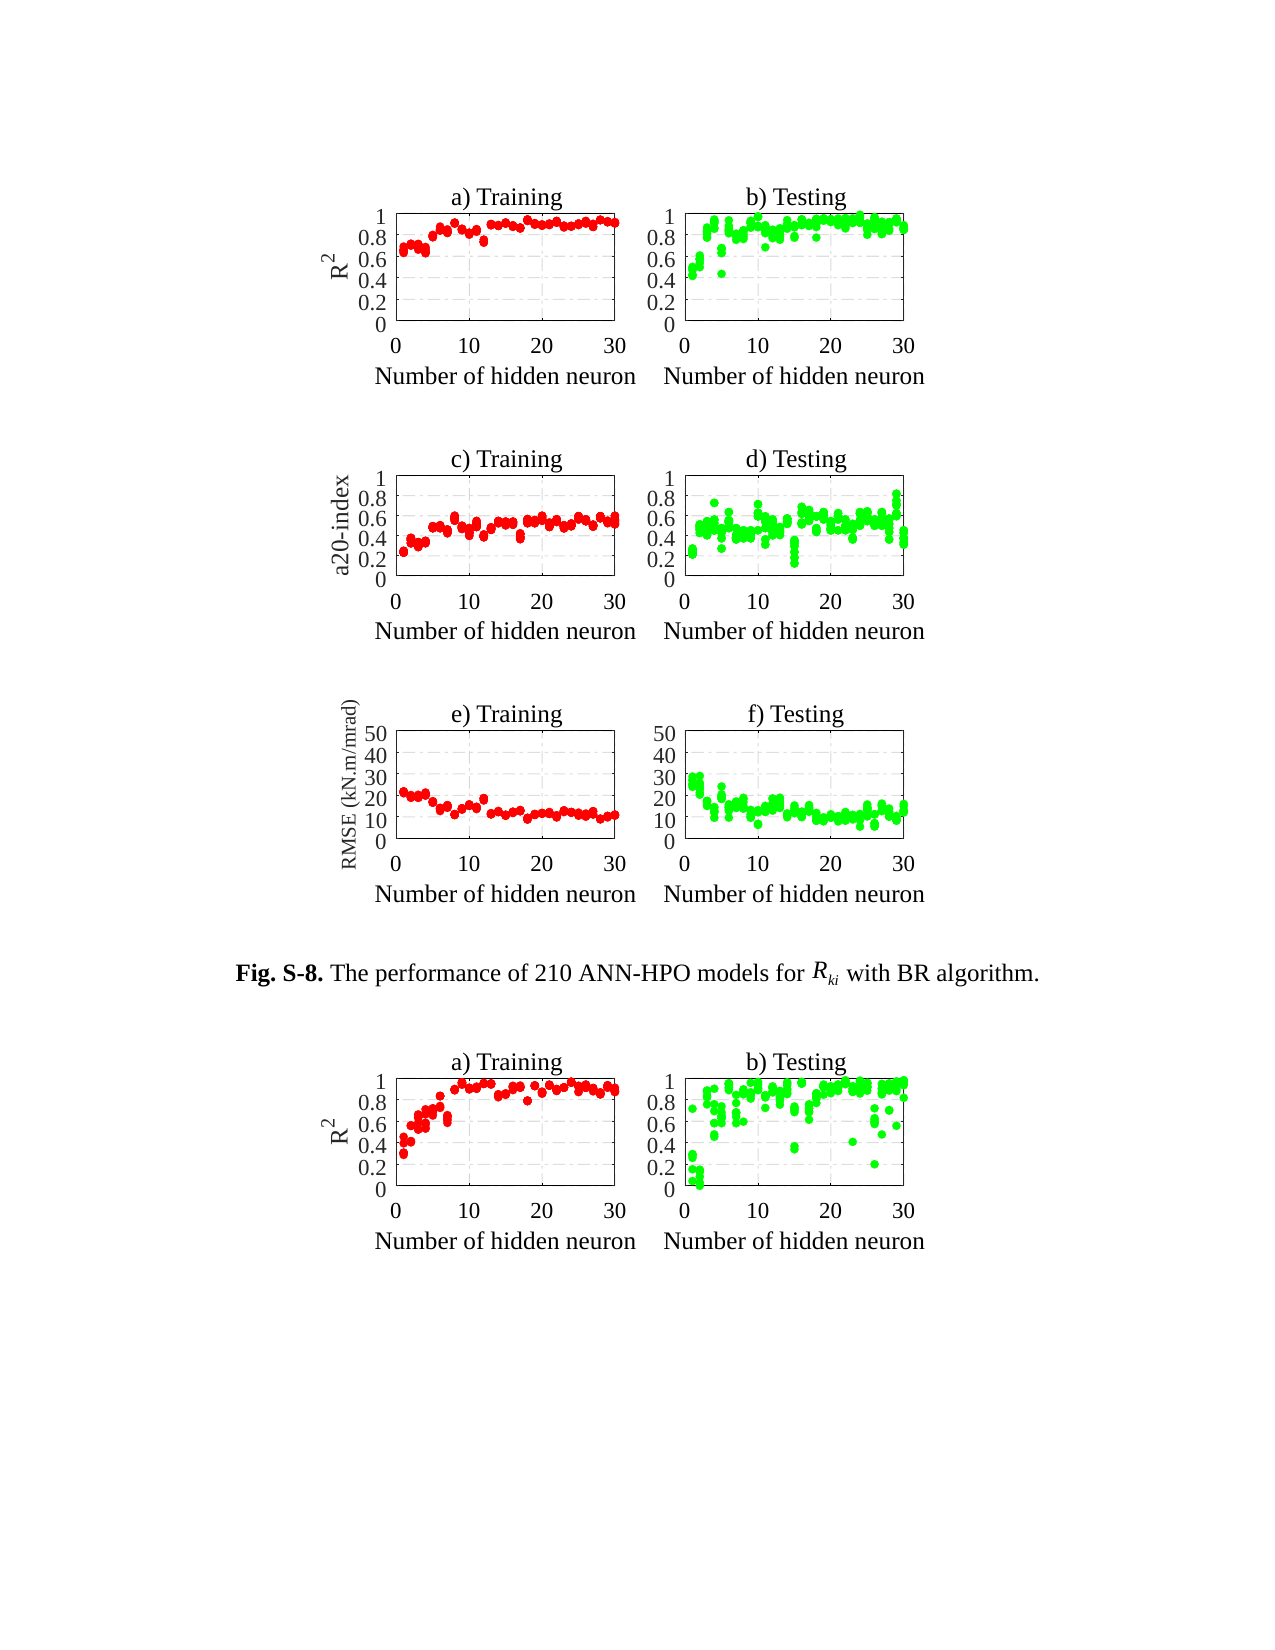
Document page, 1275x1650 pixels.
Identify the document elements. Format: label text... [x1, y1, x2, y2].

text Fig. S-8. The performance of 210 ANN-HPO models for with BR algorithm. [150, 957, 1125, 988]
